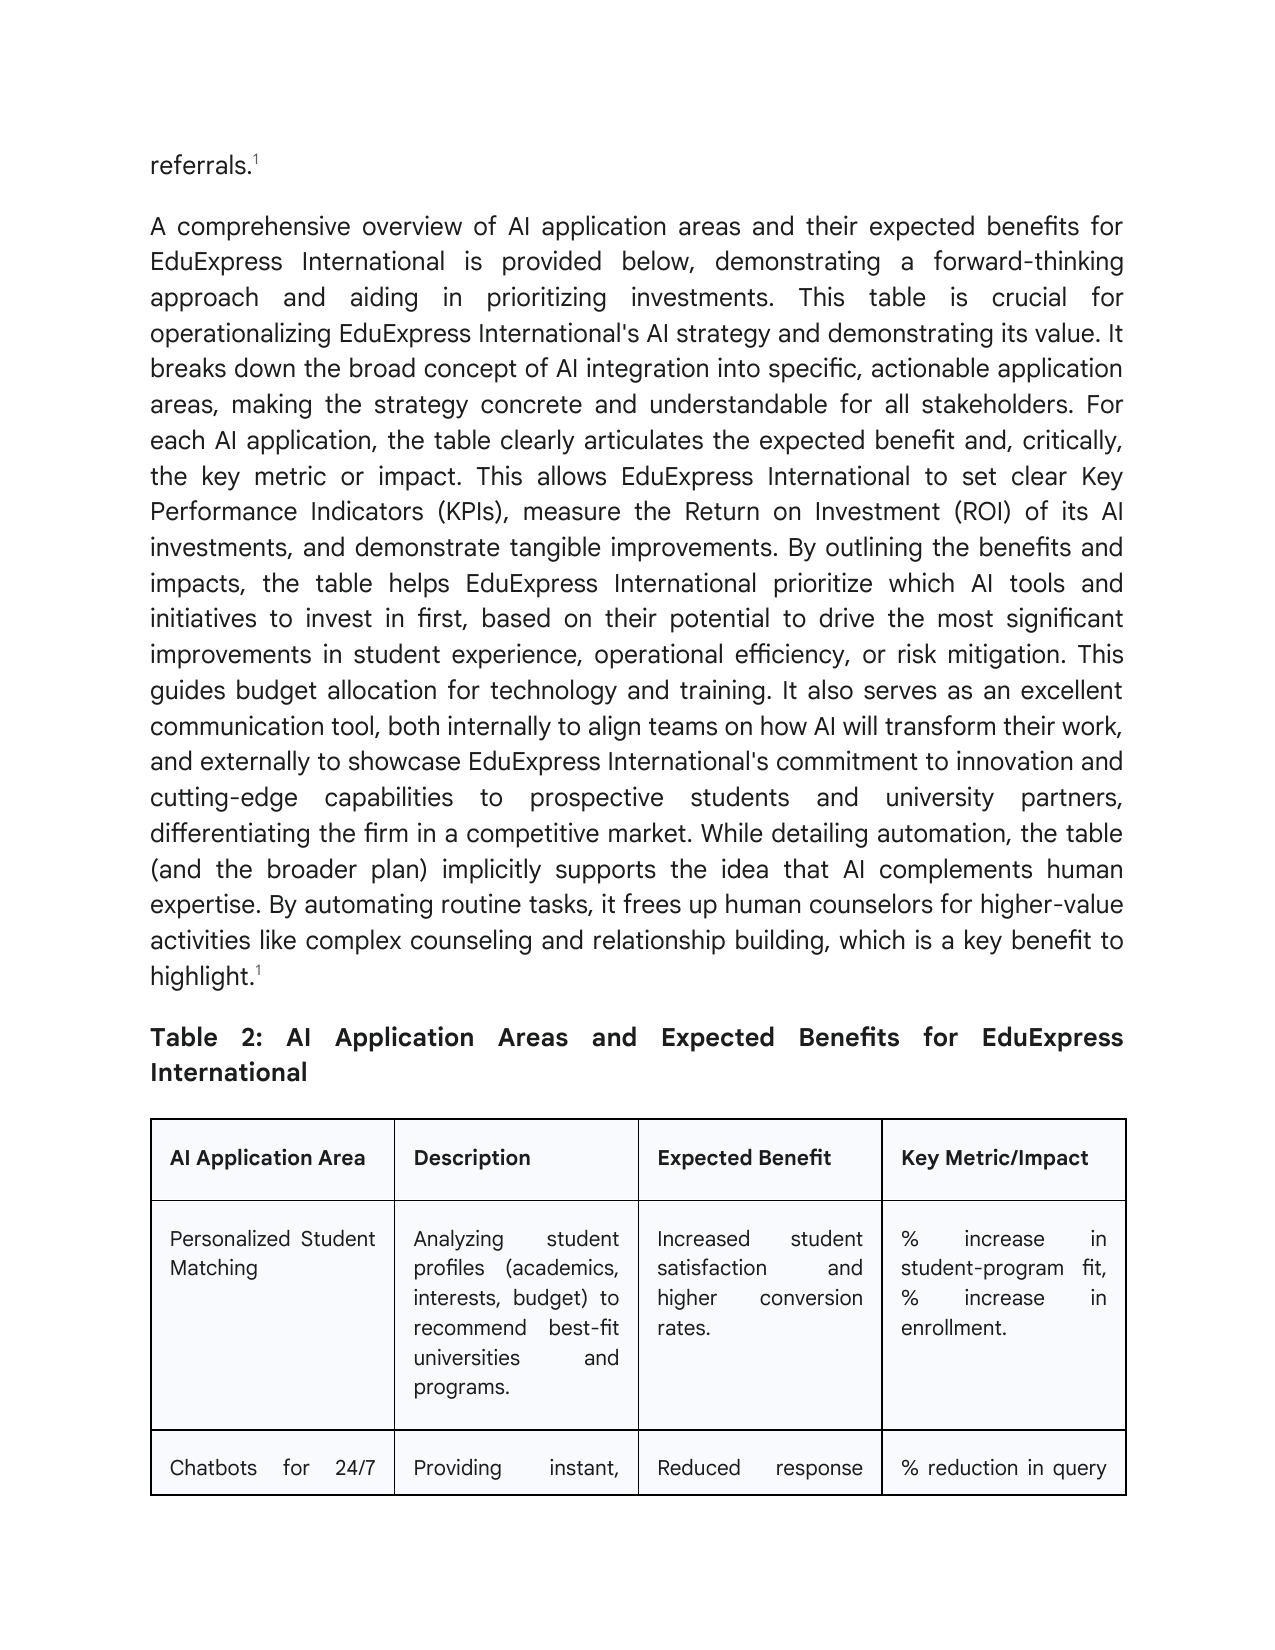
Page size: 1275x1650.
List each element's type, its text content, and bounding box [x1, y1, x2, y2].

table_cell Increased student satisfaction and higher conversion rates. [639, 1201, 881, 1429]
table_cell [395, 1431, 638, 1494]
table_header Key Metric/Impact [883, 1120, 1125, 1199]
text Table 2: AI Application Areas and Expected Benefits for EduExpress International [150, 1022, 1125, 1089]
table_cell % increase in student-program fit, % increase in enrollment. [883, 1201, 1125, 1429]
text A comprehensive overview of AI application areas and their expected benefits for EduExpress International is provided below, demonstrating a forward-thinking approach and aiding in prioritizing investments. This table is crucial for operationalizing EduExpress International's AI strategy and demonstrating its value. It breaks down the broad concept of AI integration into specific, actionable application areas, making the strategy concrete and understandable for all stakeholders. For each AI application, the table clearly articulates the expected benefit and, critically, the key metric or impact. This allows EduExpress International to set clear Key Performance Indicators (KPIs), measure the Return on Investment (ROI) of its AI investments, and demonstrate tangible improvements. By outlining the benefits and impacts, the table helps EduExpress International prioritize which AI tools and initiatives to invest in first, based on their potential to drive the most significant improvements in student experience, operational efficiency, or risk mitigation. This guides budget allocation for technology and training. It also serves as an excellent communication tool, both internally to align teams on how AI will transform their work, and externally to showcase EduExpress International's commitment to innovation and cutting-edge capabilities to prospective students and university partners, differentiating the firm in a competitive market. While detailing automation, the table (and the broader plan) implicitly supports the idea that AI complements human expertise. By automating routine tasks, it frees up human counselors for higher-value activities like complex counseling and relationship building, which is a key benefit to highlight.1 [150, 211, 1125, 992]
table_header AI Application Area [152, 1120, 394, 1199]
table_header Description [395, 1120, 638, 1199]
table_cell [883, 1431, 1125, 1494]
table_header Expected Benefit [639, 1120, 881, 1199]
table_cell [152, 1431, 394, 1494]
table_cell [639, 1431, 881, 1494]
table_cell Analyzing student profiles (academics, interests, budget) to recommend best-fit universities and programs. [395, 1201, 638, 1429]
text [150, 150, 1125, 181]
table_cell Personalized Student Matching [152, 1201, 394, 1429]
